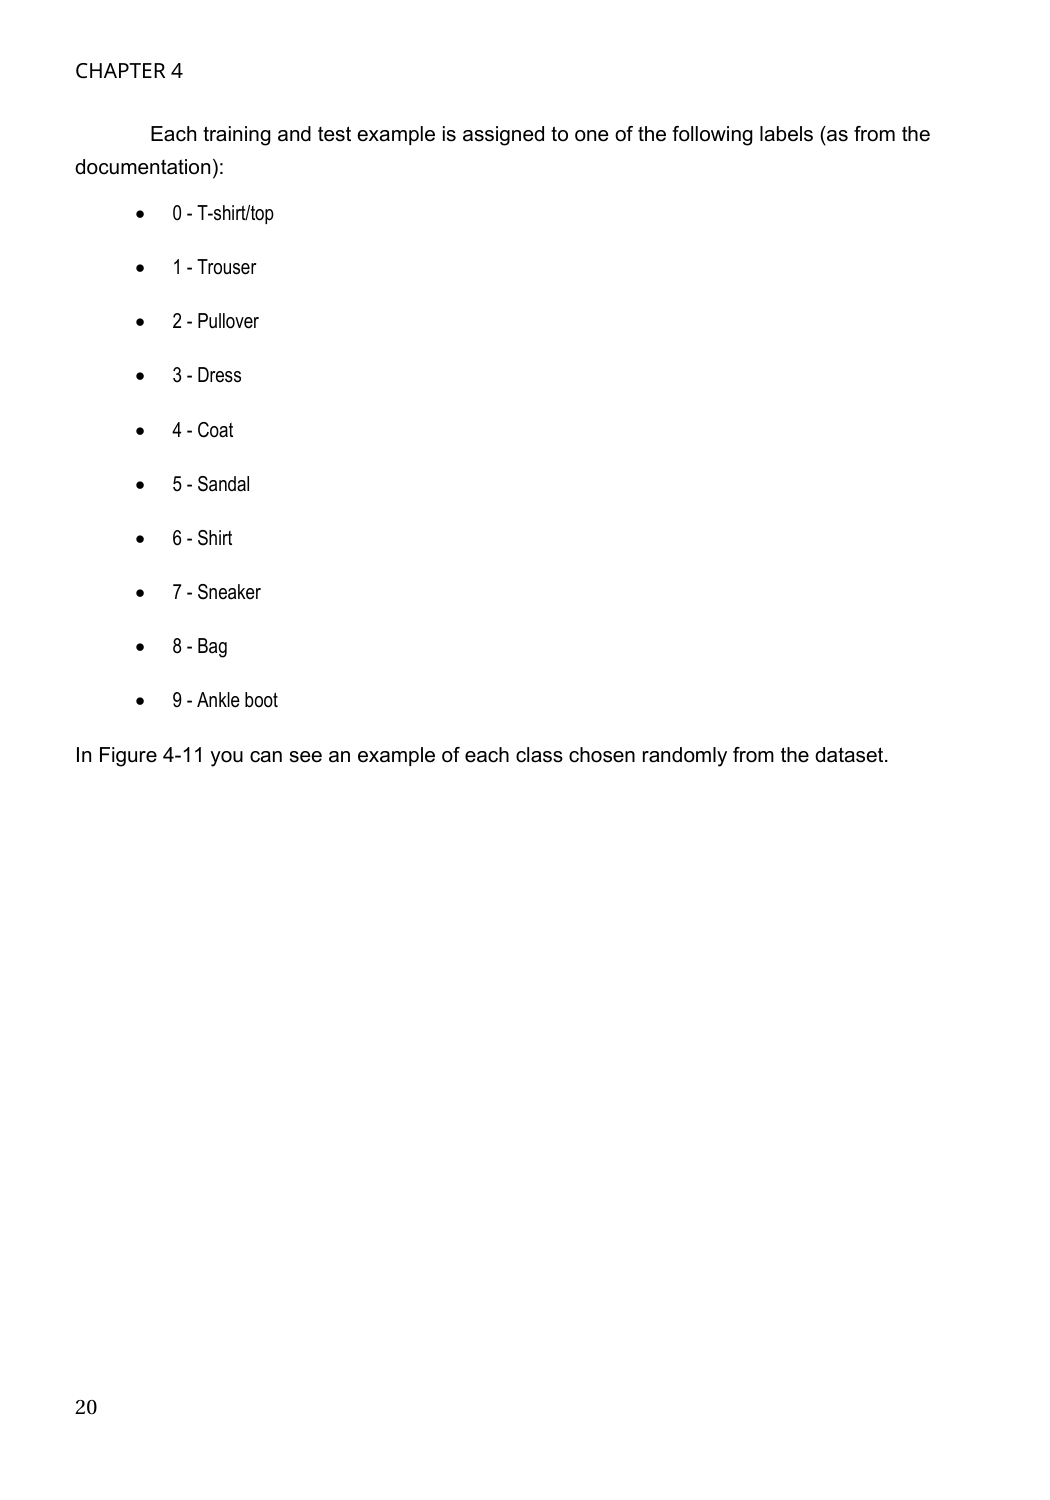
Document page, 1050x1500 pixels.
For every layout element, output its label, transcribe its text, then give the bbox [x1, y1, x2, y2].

text 6 - Shirt [135, 517, 848, 550]
text 0 - T-shirt/top [135, 192, 848, 225]
text 3 - Dress [135, 354, 848, 387]
text 8 - Bag [135, 625, 848, 658]
text 7 - Sneaker [135, 571, 848, 604]
text 4 - Coat [135, 408, 848, 442]
text 9 - Ankle boot [135, 679, 848, 712]
text In Figure 4-11 you can see an example of each class chosen randomly from the dataset. [75, 733, 937, 767]
text 1 - Trouser [135, 246, 848, 279]
text 5 - Sandal [135, 462, 848, 496]
text 2 - Pullover [135, 300, 848, 333]
text Each training and test example is assigned to one of the following labels (as from the documentation): [75, 112, 937, 179]
